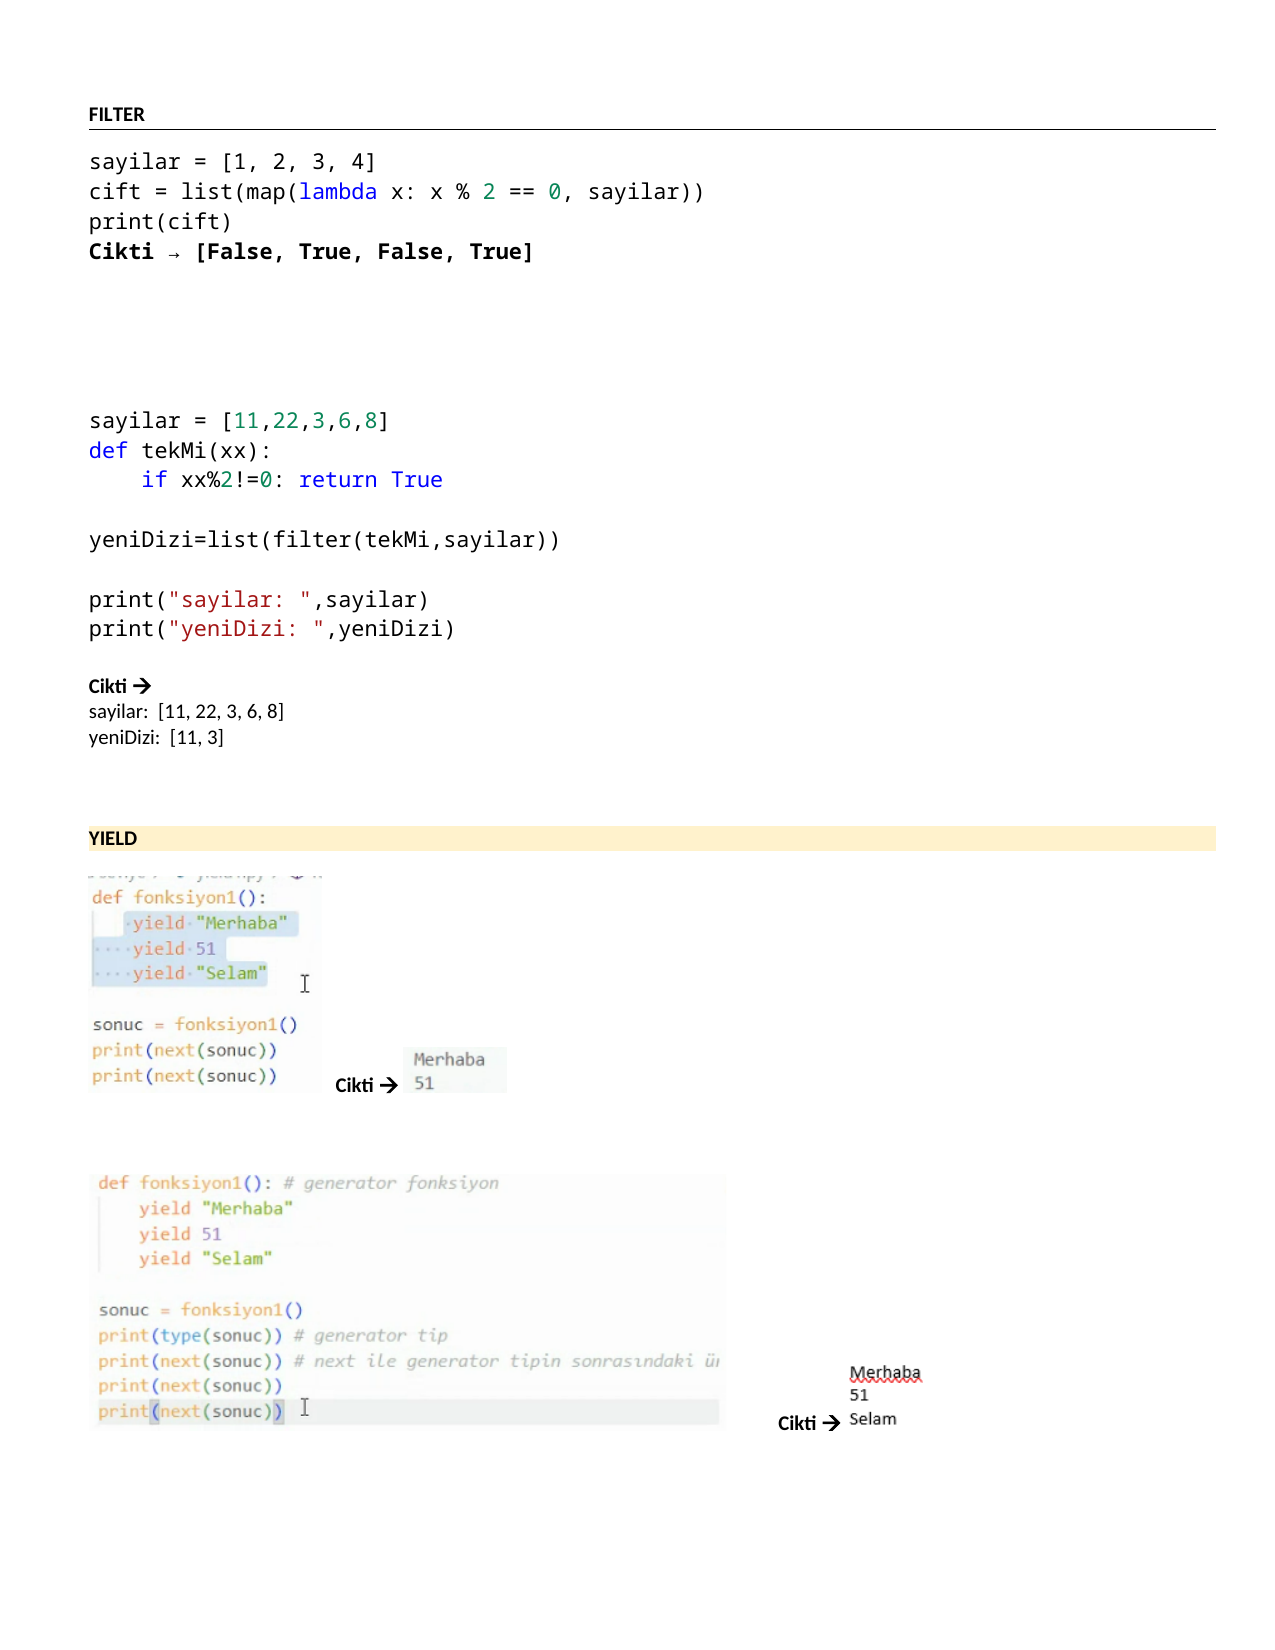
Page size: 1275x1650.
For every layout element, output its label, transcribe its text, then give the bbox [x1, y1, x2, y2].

text if xx%2!=0: return True [89, 464, 1216, 494]
text yeniDizi=list(filter(tekMi,sayilar)) [89, 524, 1216, 554]
text sayilar: [11, 22, 3, 6, 8] [89, 698, 1216, 724]
text def tekMi(xx): [89, 435, 1216, 464]
text print("sayilar: ",sayilar) [89, 584, 1216, 613]
text Cikti → [False, True, False, True] [89, 236, 1216, 266]
text YIELD [89, 826, 1216, 851]
picture [88, 1174, 727, 1431]
text sayilar = [11,22,3,6,8] [89, 405, 1216, 435]
text yeniDizi: [11, 3] [89, 724, 1216, 749]
text print("yeniDizi: ",yeniDizi) [89, 613, 1216, 643]
text cift = list(map(lambda x: x % 2 == 0, sayilar)) [89, 176, 1216, 206]
picture [846, 1359, 928, 1431]
text print(cift) [89, 206, 1216, 236]
text Cikti [89, 673, 1216, 698]
picture [403, 1047, 507, 1093]
text Cikti [89, 876, 1216, 1098]
picture [88, 876, 322, 1093]
text FILTER [89, 101, 1216, 129]
text sayilar = [1, 2, 3, 4] [89, 146, 1216, 176]
